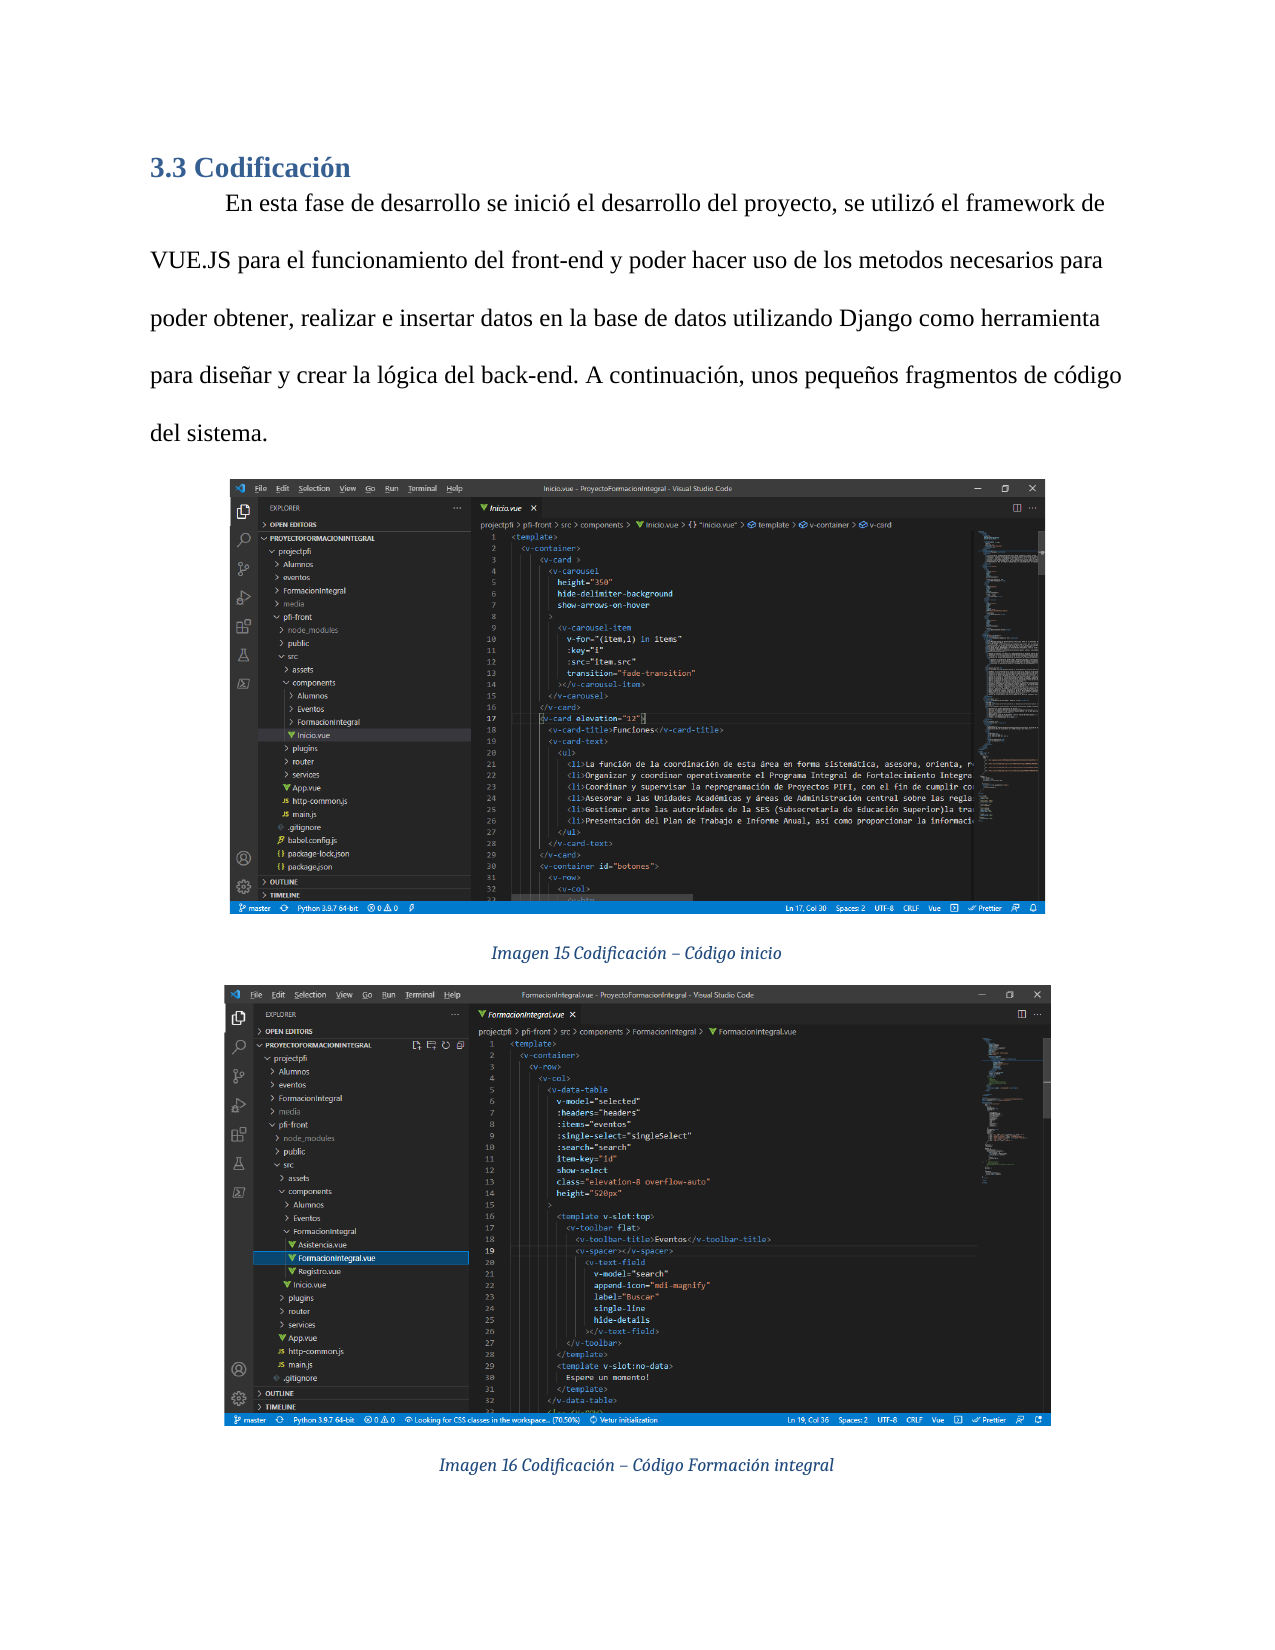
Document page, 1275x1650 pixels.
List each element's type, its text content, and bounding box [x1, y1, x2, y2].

text Imagen 15 Codificación – Código inicio [150, 943, 1125, 964]
text Imagen 16 Codificación – Código Formación integral [150, 1454, 1125, 1476]
picture [224, 985, 1051, 1426]
picture [229, 479, 1046, 914]
subtitle 3.3 Codificación [150, 150, 1125, 183]
text En esta fase de desarrollo se inició el desarrollo del proyecto, se utilizó el framework de VUE.JS para el funcionamiento del front-end y poder hacer uso de los metodos necesarios para poder obtener, realizar e insertar datos en la base de datos utilizando Django como herramienta para diseñar y crear la lógica del back-end. A continuación, unos pequeños fragmentos de código del sistema. [150, 188, 1125, 446]
